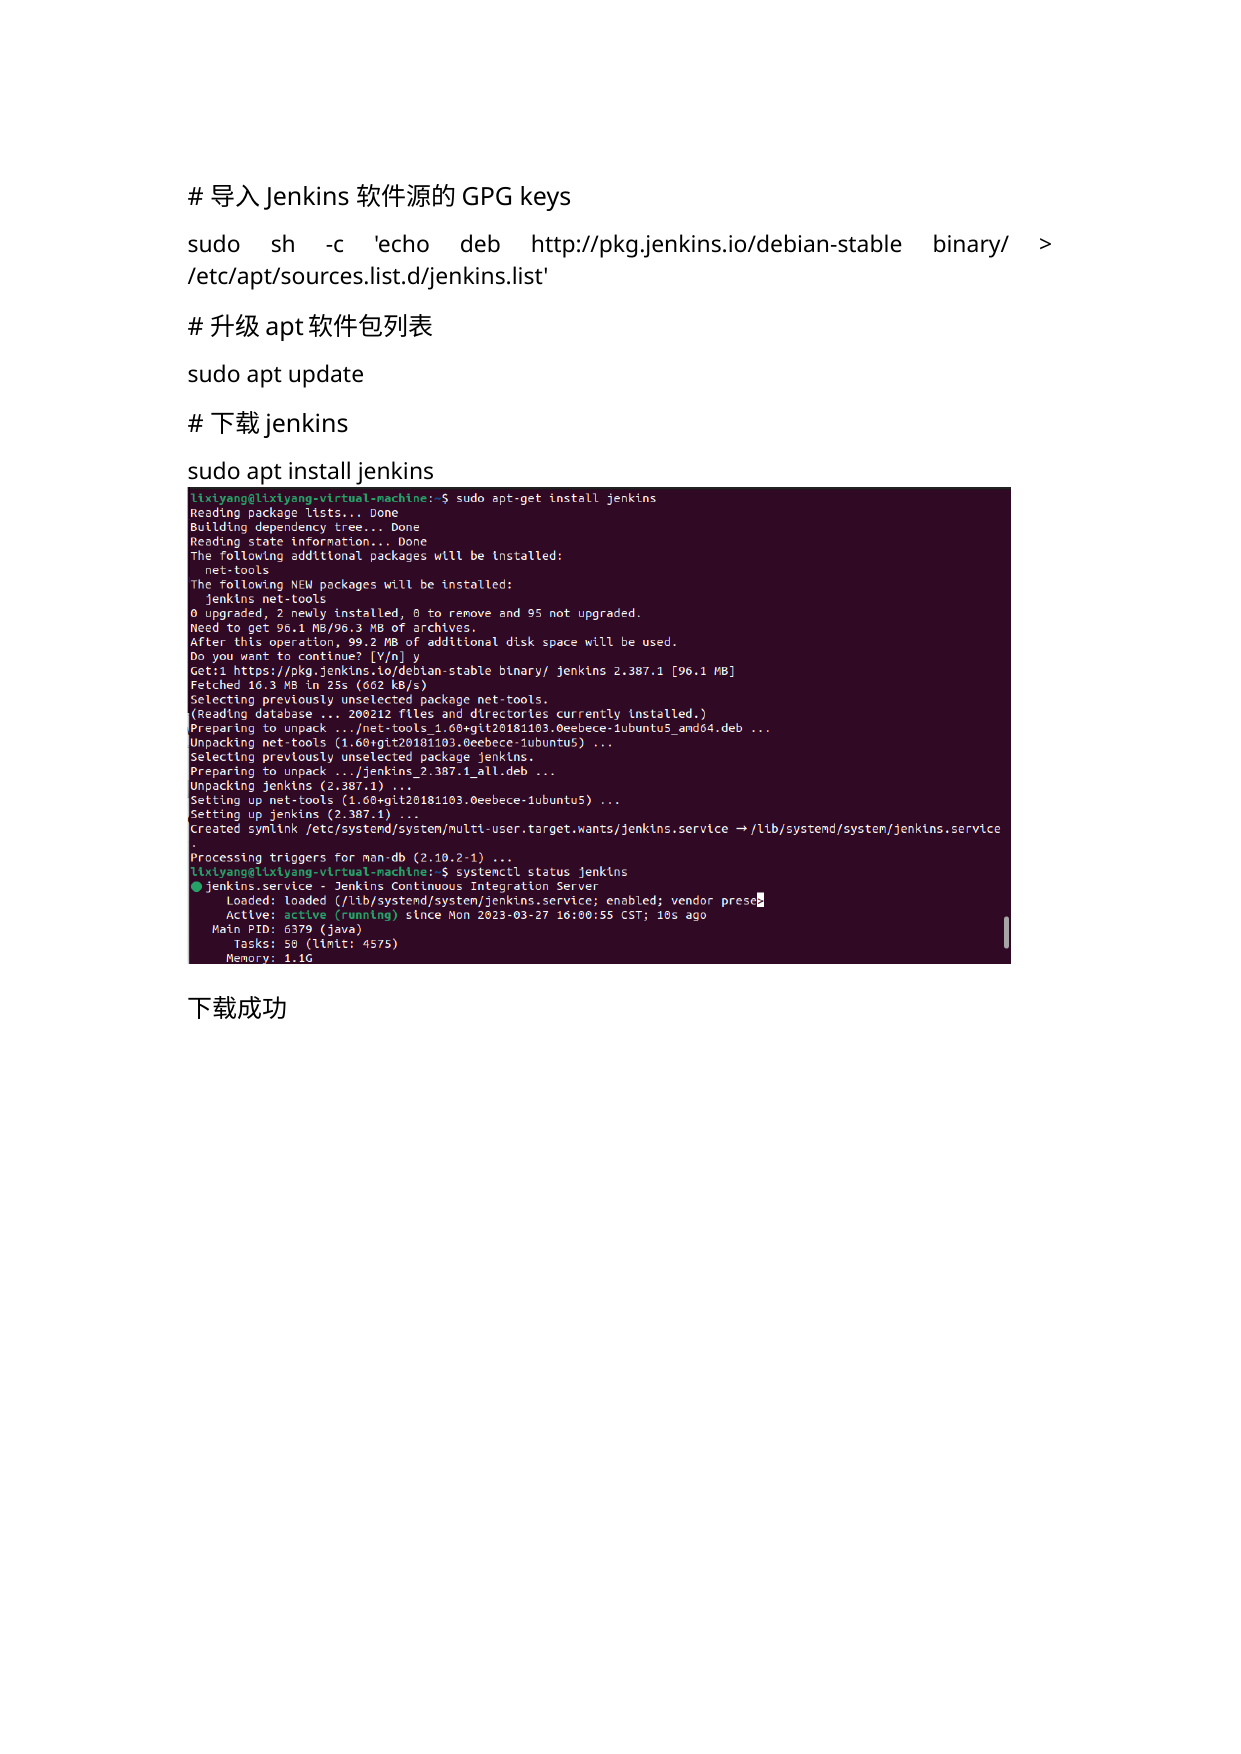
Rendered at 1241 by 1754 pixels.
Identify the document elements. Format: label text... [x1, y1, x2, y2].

text # 升级apt软件包列表 [187, 292, 1053, 357]
picture [187, 487, 1011, 964]
text sudo apt install jenkins [187, 454, 1053, 487]
text sudo sh -c 'echo deb http://pkg.jenkins.io/debian-stable binary/ > /etc/apt/sources.list.d/jenkins.list' [187, 227, 1053, 292]
text # 下载jenkins [187, 389, 1053, 454]
text # 导入 Jenkins 软件源的 GPG keys [187, 162, 1053, 227]
text sudo apt update [187, 357, 1053, 389]
text 下载成功 [187, 974, 1053, 1039]
